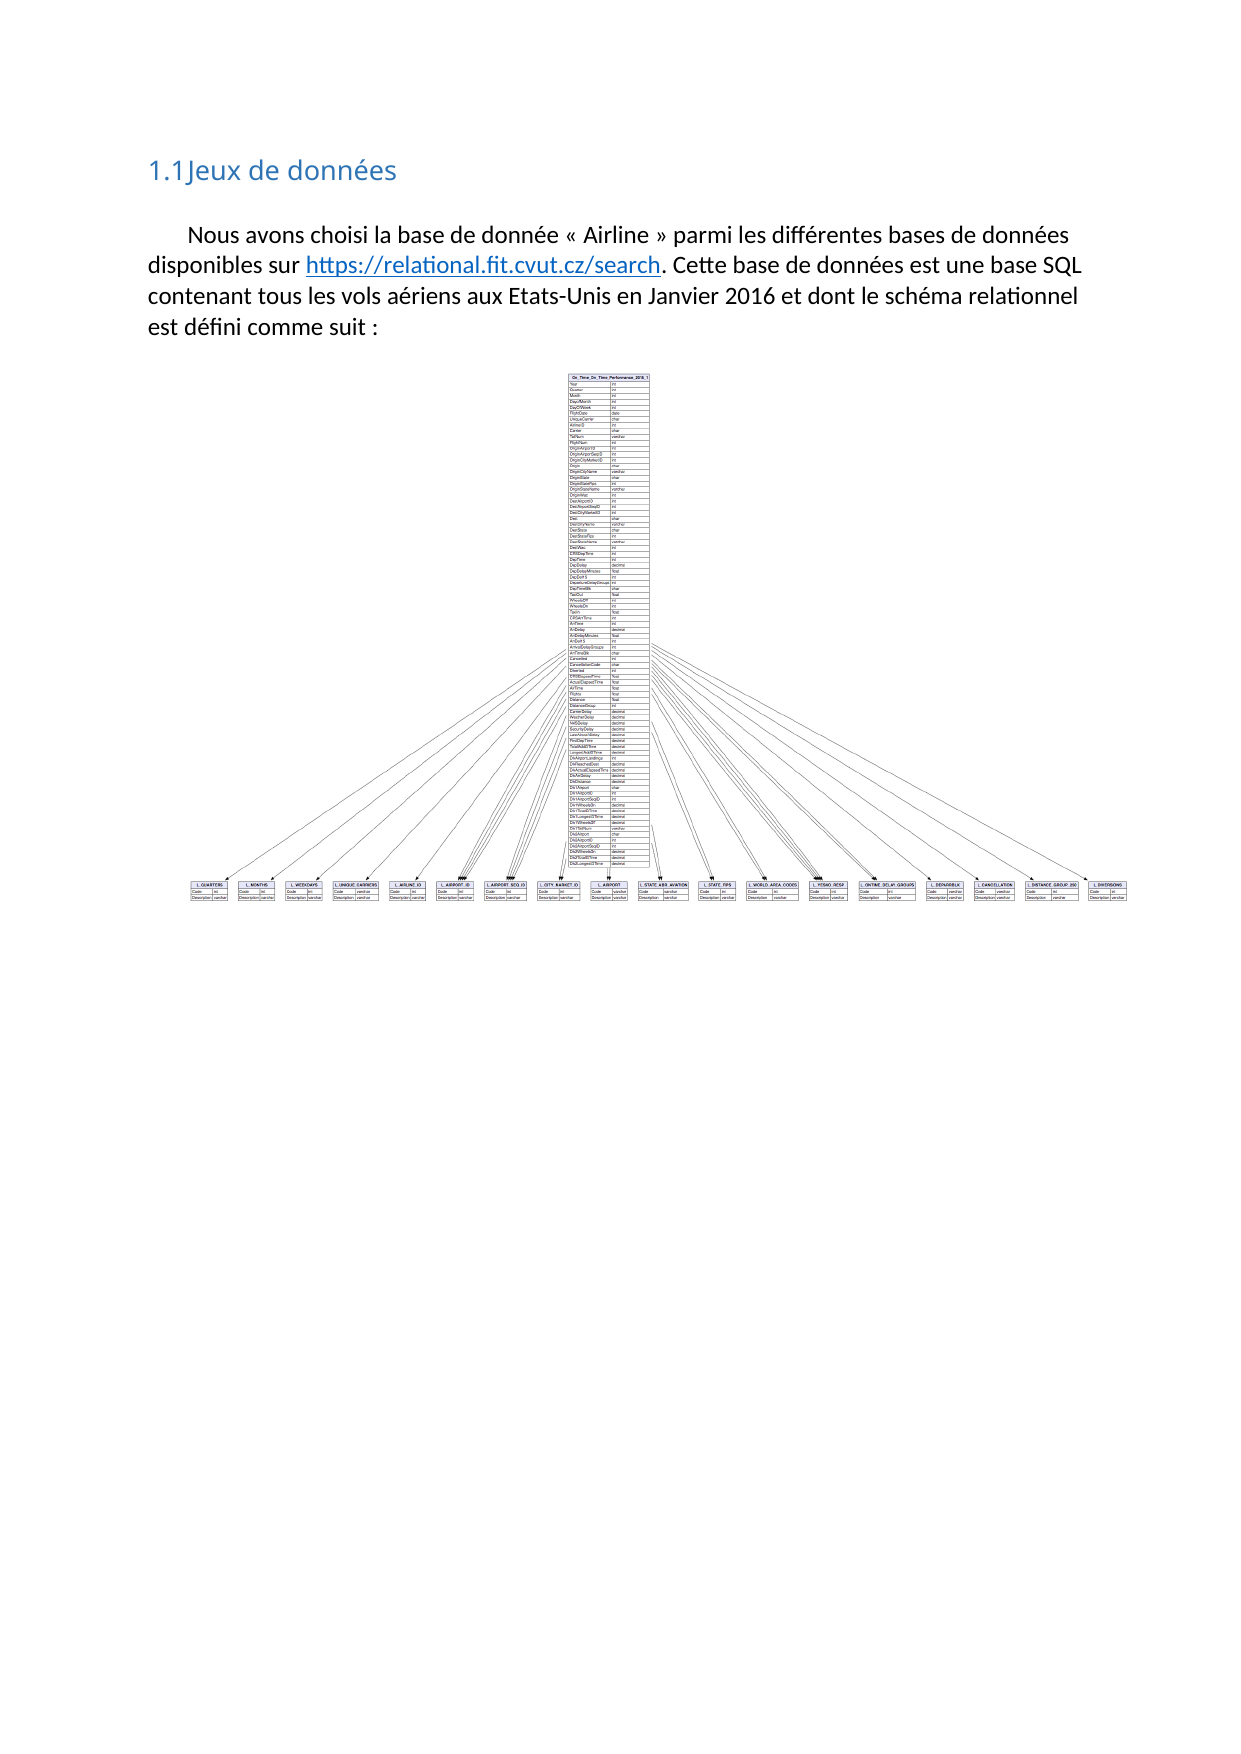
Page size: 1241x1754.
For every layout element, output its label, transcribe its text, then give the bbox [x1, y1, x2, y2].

text Nous avons choisi la base de donnée « Airline » parmi les différentes bases de données disponibles sur https://relational.fit.cvut.cz/search. Cette base de données est une base SQL contenant tous les vols aériens aux Etats-Unis en Janvier 2016 et dont le schéma relationnel est défini comme suit : [148, 219, 1093, 341]
picture [187, 371, 1130, 906]
subtitle Jeux de données [148, 152, 1093, 189]
